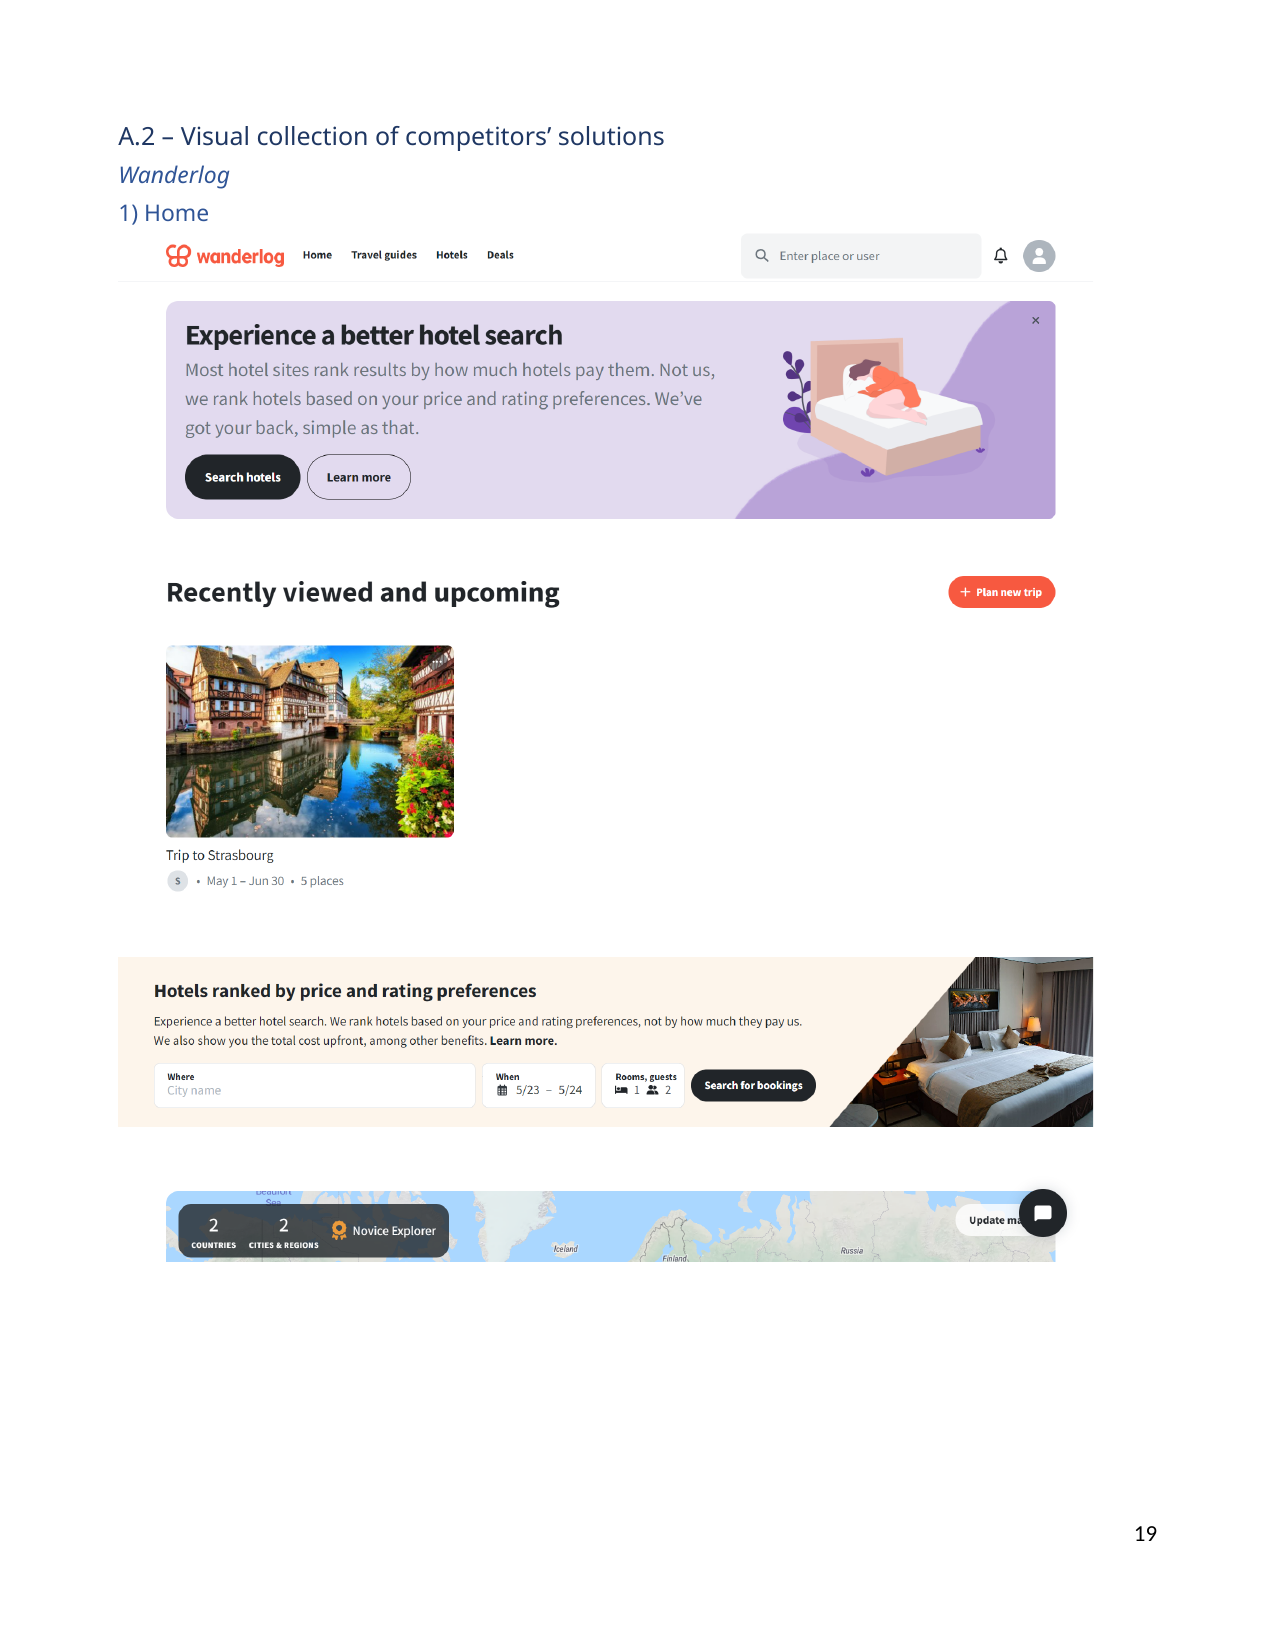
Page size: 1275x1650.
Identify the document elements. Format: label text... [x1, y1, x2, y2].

subtitle Wanderlog [118, 159, 1157, 190]
subtitle 1) Home [118, 197, 1157, 228]
picture [118, 230, 1094, 1262]
subtitle A.2 – Visual collection of competitors’ solutions [118, 118, 1157, 152]
